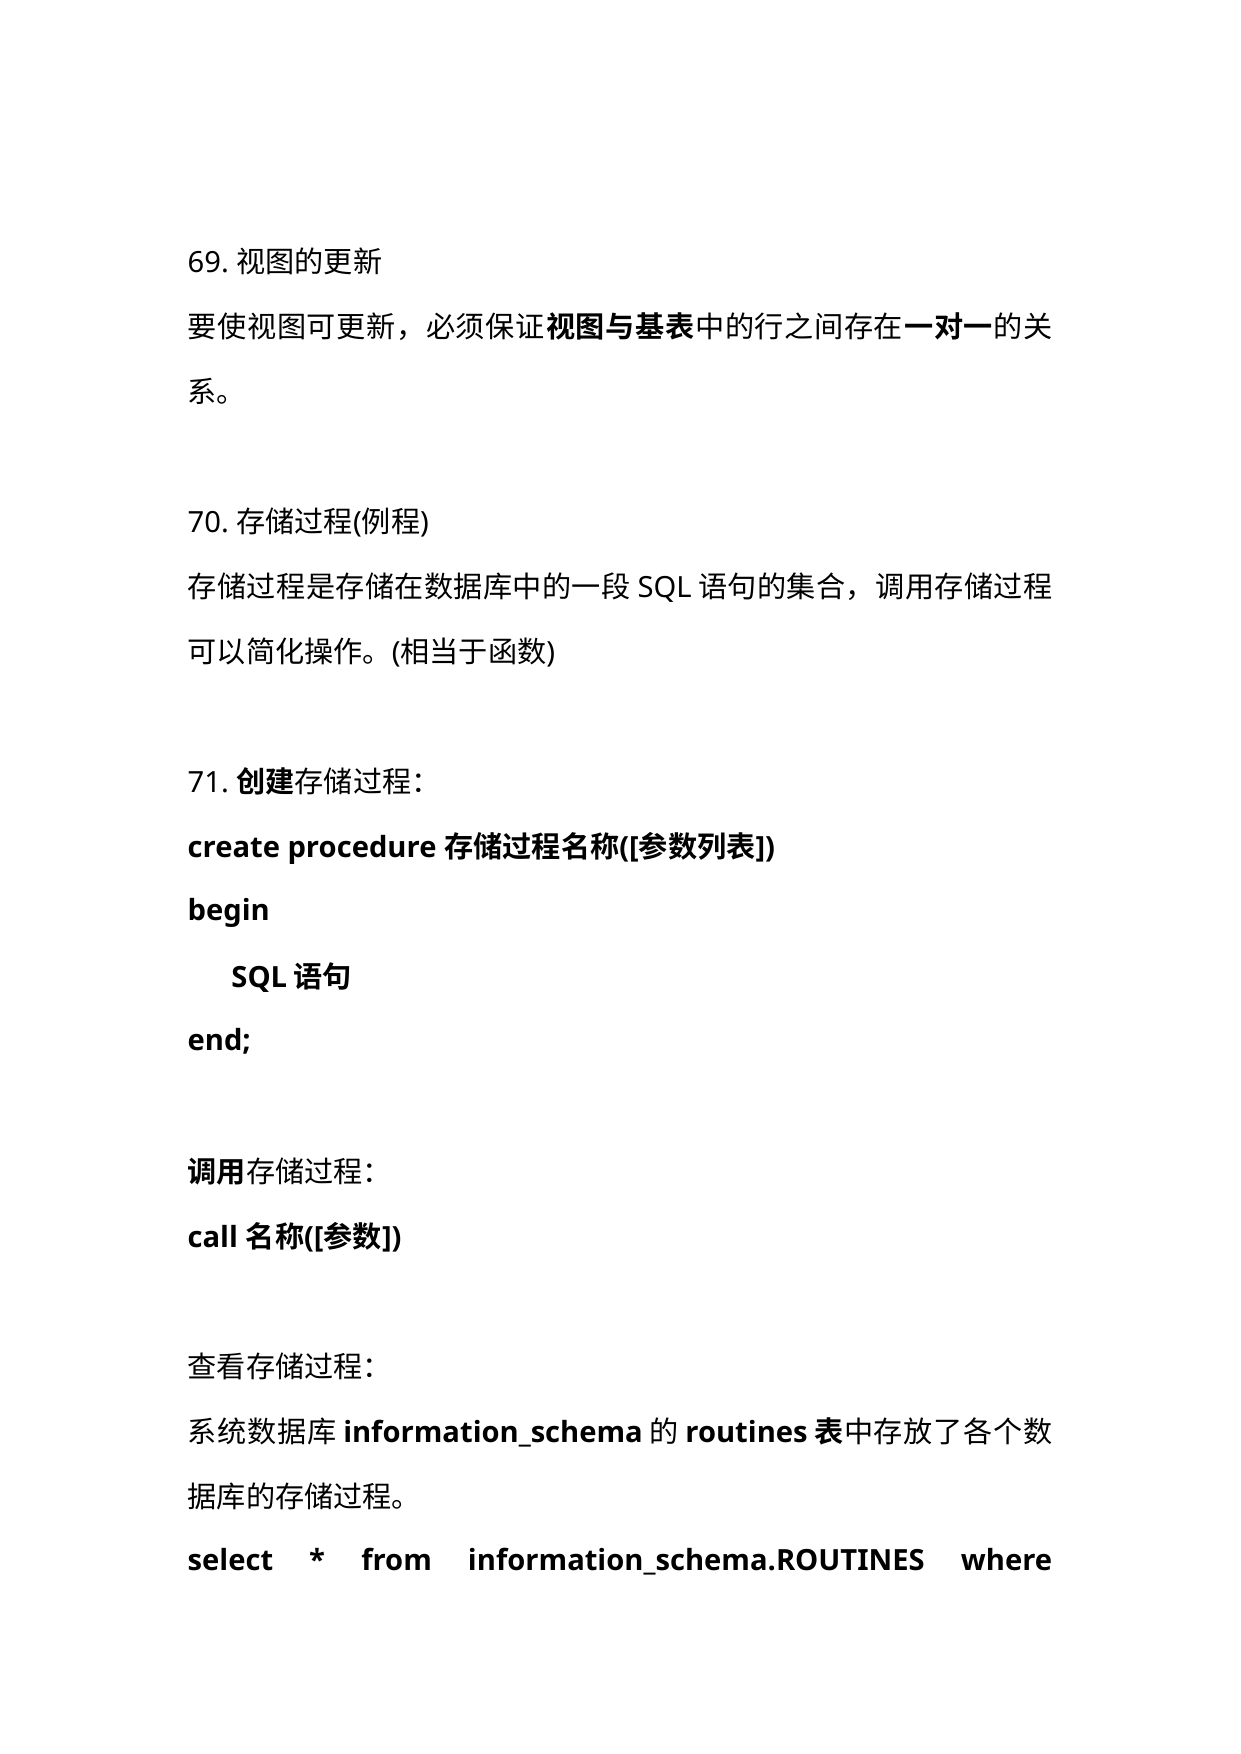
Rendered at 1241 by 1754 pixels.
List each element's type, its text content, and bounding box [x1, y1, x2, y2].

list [187, 1527, 1053, 1592]
list 存储过程(例程) [187, 487, 1053, 552]
list call 名称([参数]) [187, 1202, 1053, 1267]
list 存储过程是存储在数据库中的一段SQL语句的集合，调用存储过程可以简化操作。(相当于函数) [187, 552, 1053, 682]
list 调用存储过程： [187, 1137, 1053, 1202]
list create procedure 存储过程名称([参数列表]) [187, 812, 1053, 877]
list 要使视图可更新，必须保证视图与基表中的行之间存在一对一的关系。 [187, 292, 1053, 422]
list 系统数据库information_schema的routines表中存放了各个数据库的存储过程。 [187, 1397, 1053, 1527]
list 创建存储过程： [187, 747, 1053, 812]
list begin [187, 877, 1053, 942]
list 69. 视图的更新 [187, 227, 1053, 292]
list 查看存储过程： [187, 1332, 1053, 1397]
list SQL语句 [187, 942, 1053, 1007]
list end; [187, 1007, 1053, 1072]
